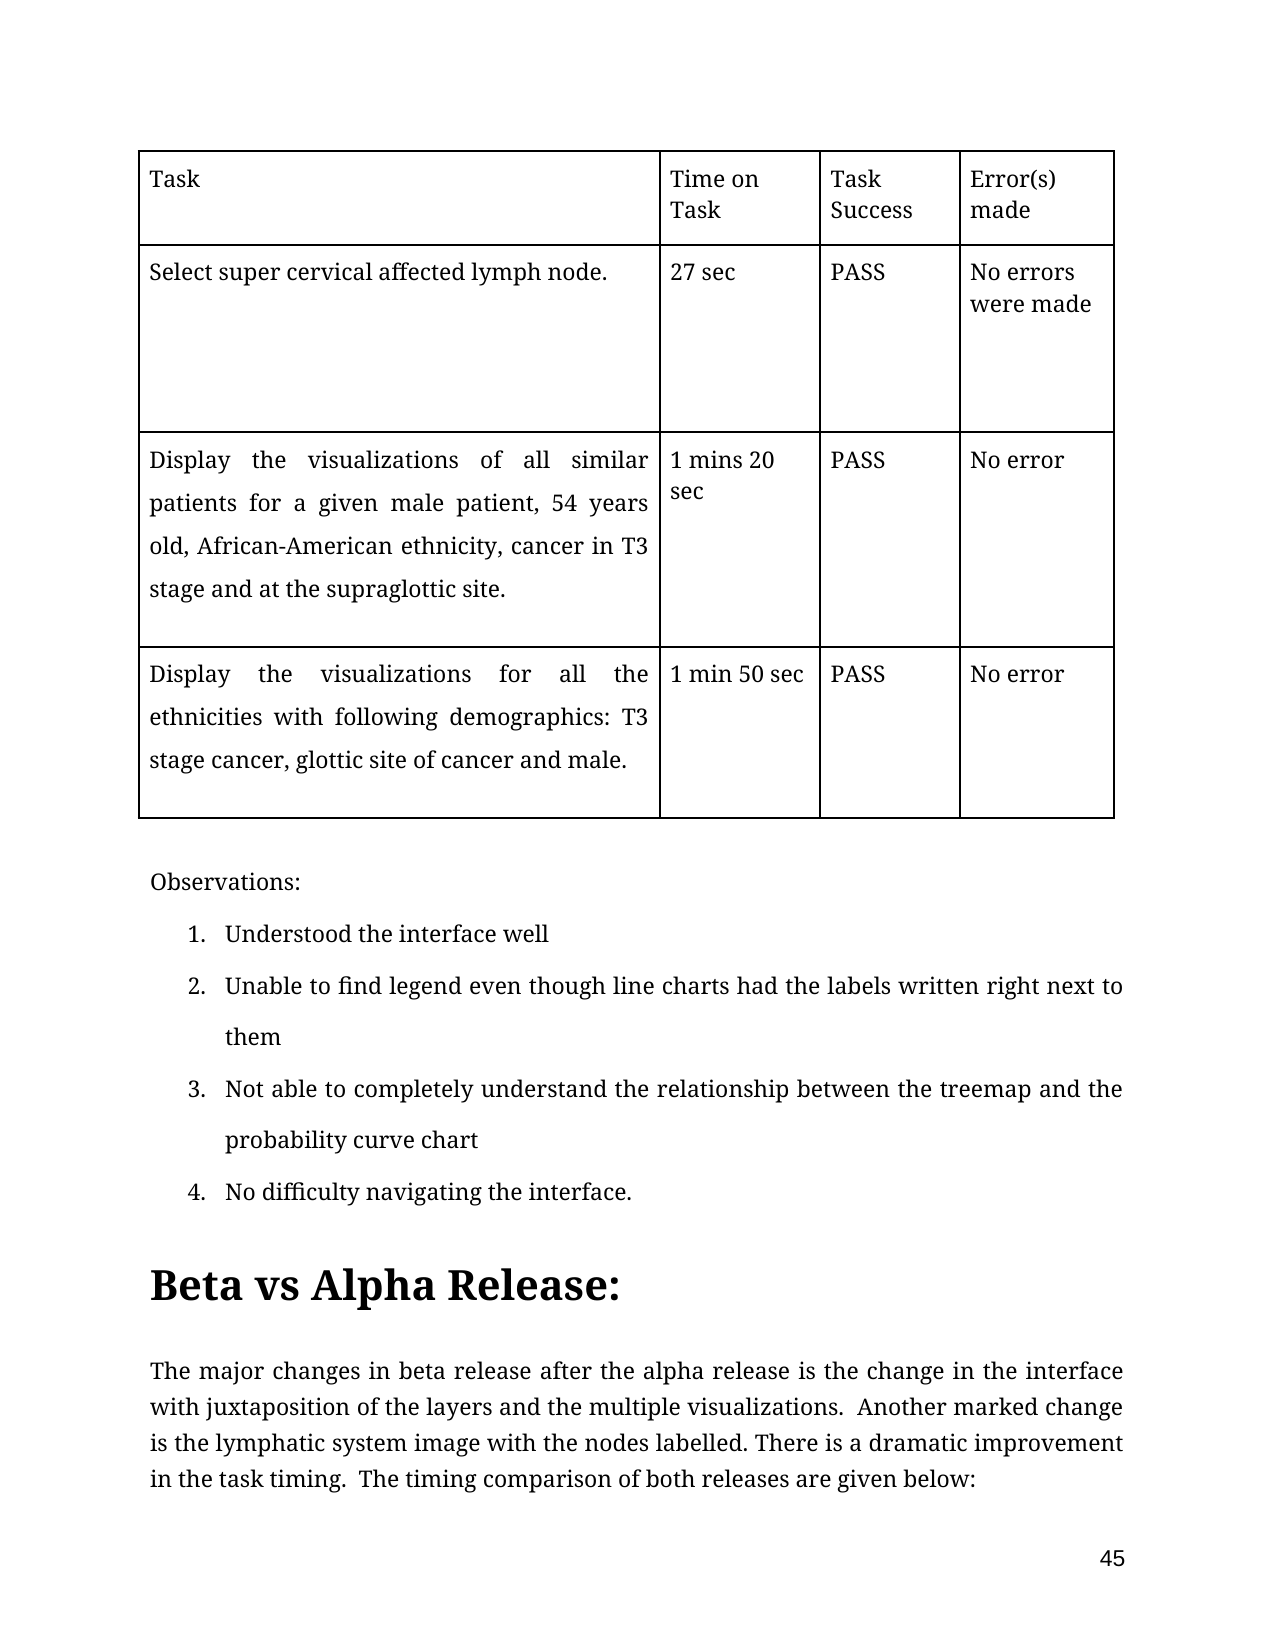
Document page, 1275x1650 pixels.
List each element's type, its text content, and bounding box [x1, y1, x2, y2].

table_header Time on Task [661, 152, 819, 244]
table_cell Display the visualizations for all the ethnicities with following demographics: T3 stage cancer, glottic site of cancer and male. [140, 648, 659, 817]
list No difficulty navigating the interface. [187, 1176, 1125, 1207]
table_cell PASS [821, 648, 959, 817]
table_cell 27 sec [661, 246, 819, 431]
table_header Error(s) made [961, 152, 1113, 244]
table_cell No error [961, 433, 1113, 646]
table_cell PASS [821, 246, 959, 431]
table_cell 1 mins 20 sec [661, 433, 819, 646]
table_cell No error [961, 648, 1113, 817]
table_header Task Success [821, 152, 959, 244]
list Not able to completely understand the relationship between the treemap and the probability curve chart [187, 1073, 1125, 1156]
text Observations: [150, 866, 1125, 897]
list Understood the interface well [187, 918, 1125, 949]
text The major changes in beta release after the alpha release is the change in the interface with juxtaposition of the layers and the multiple visualizations. Another marked change is the lymphatic system image with the nodes labelled. There is a dramatic improvement in the task timing. The timing comparison of both releases are given below: [150, 1355, 1125, 1494]
table_cell PASS [821, 433, 959, 646]
text Beta vs Alpha Release: [150, 1256, 1125, 1312]
table_cell 1 min 50 sec [661, 648, 819, 817]
table_cell Select super cervical affected lymph node. [140, 246, 659, 431]
list Unable to find legend even though line charts had the labels written right next to them [187, 970, 1125, 1053]
table_cell Display the visualizations of all similar patients for a given male patient, 54 years old, African-American ethnicity, cancer in T3 stage and at the supraglottic site. [140, 433, 659, 646]
table_cell No errors were made [961, 246, 1113, 431]
table_header Task [140, 152, 659, 244]
